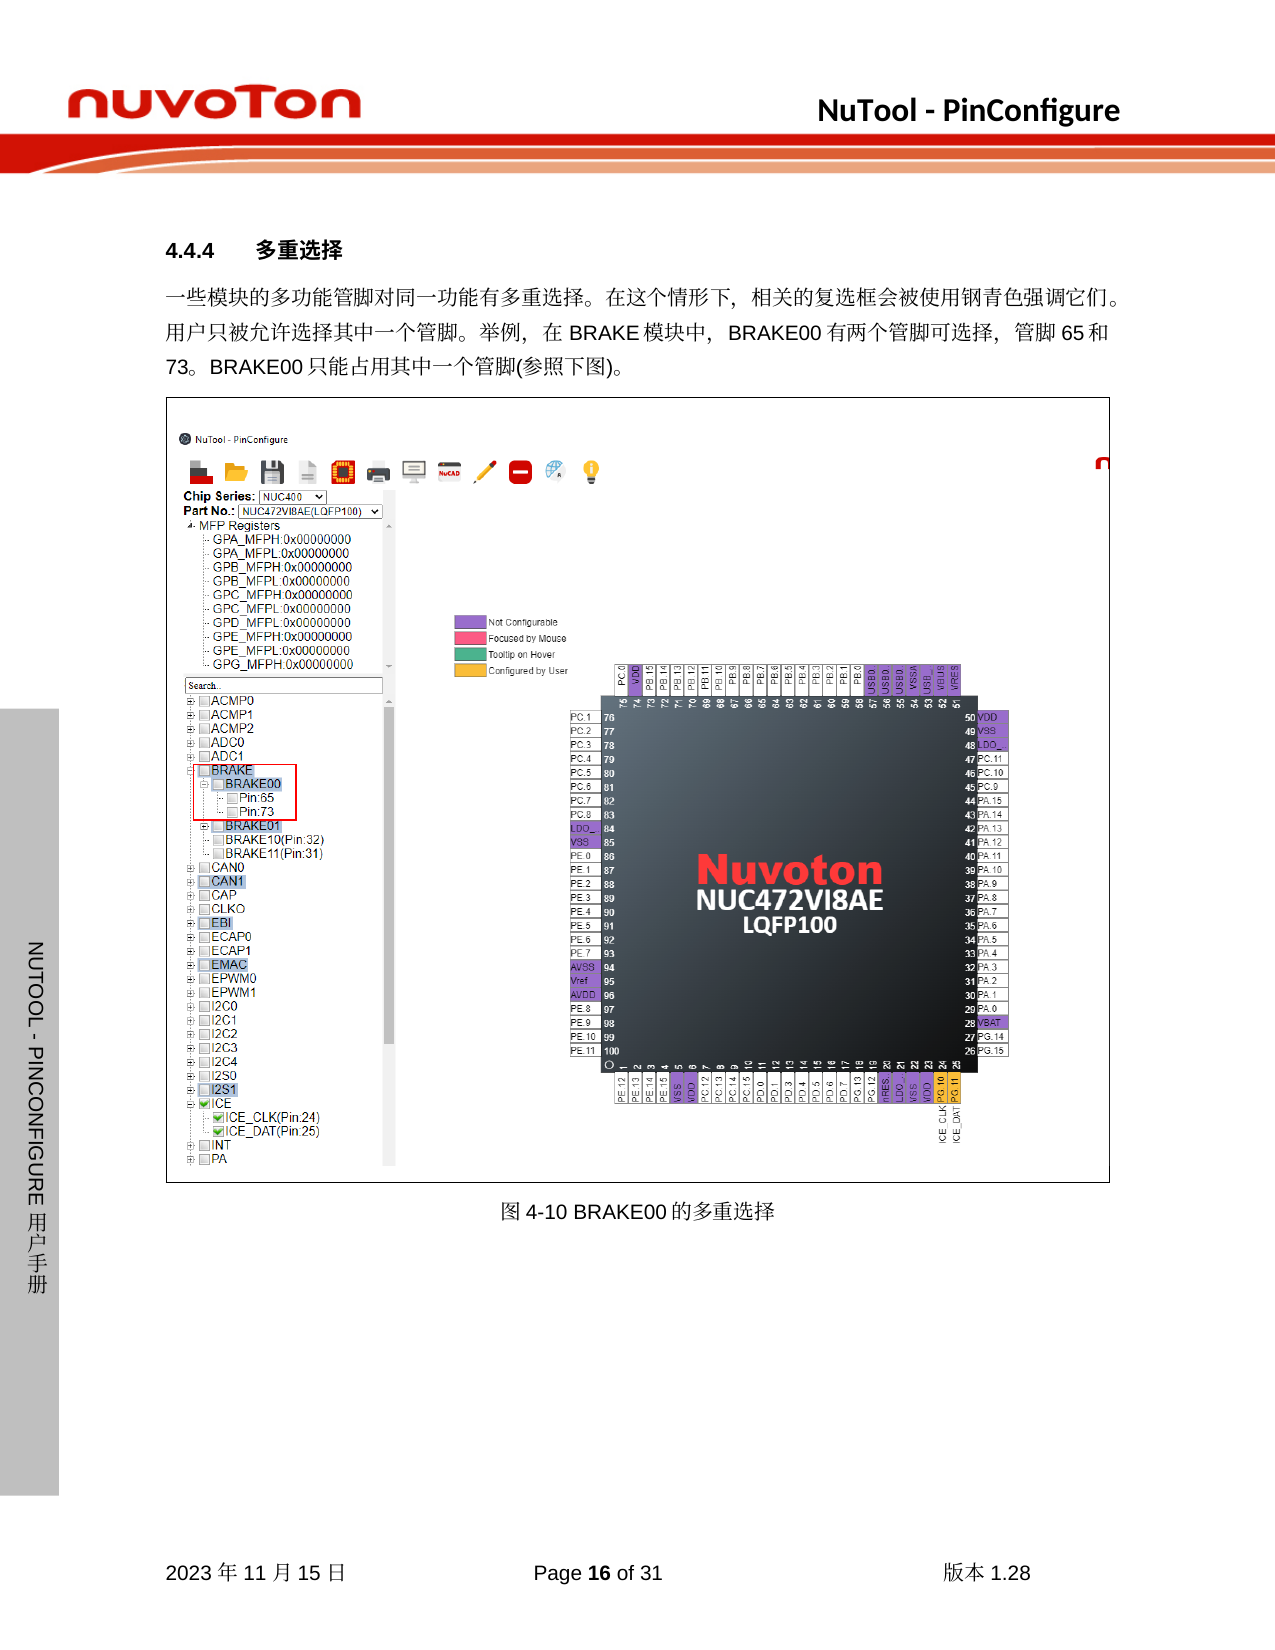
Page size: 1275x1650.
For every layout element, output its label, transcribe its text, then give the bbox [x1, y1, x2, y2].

subtitle 多重选择 [165, 235, 1109, 265]
picture [0, 59, 1275, 201]
picture [177, 430, 1110, 1166]
table_header [167, 398, 1109, 1182]
text 一些模块的多功能管脚对同一功能有多重选择。在这个情形下，相关的复选框会被使用钢青色强调它们。用户只被允许选择其中一个管脚。举例，在BRAKE模块中，BRAKE00有两个管脚可选择，管脚65和73。BRAKE00只能占用其中一个管脚(参照下图)。 [165, 282, 1109, 380]
